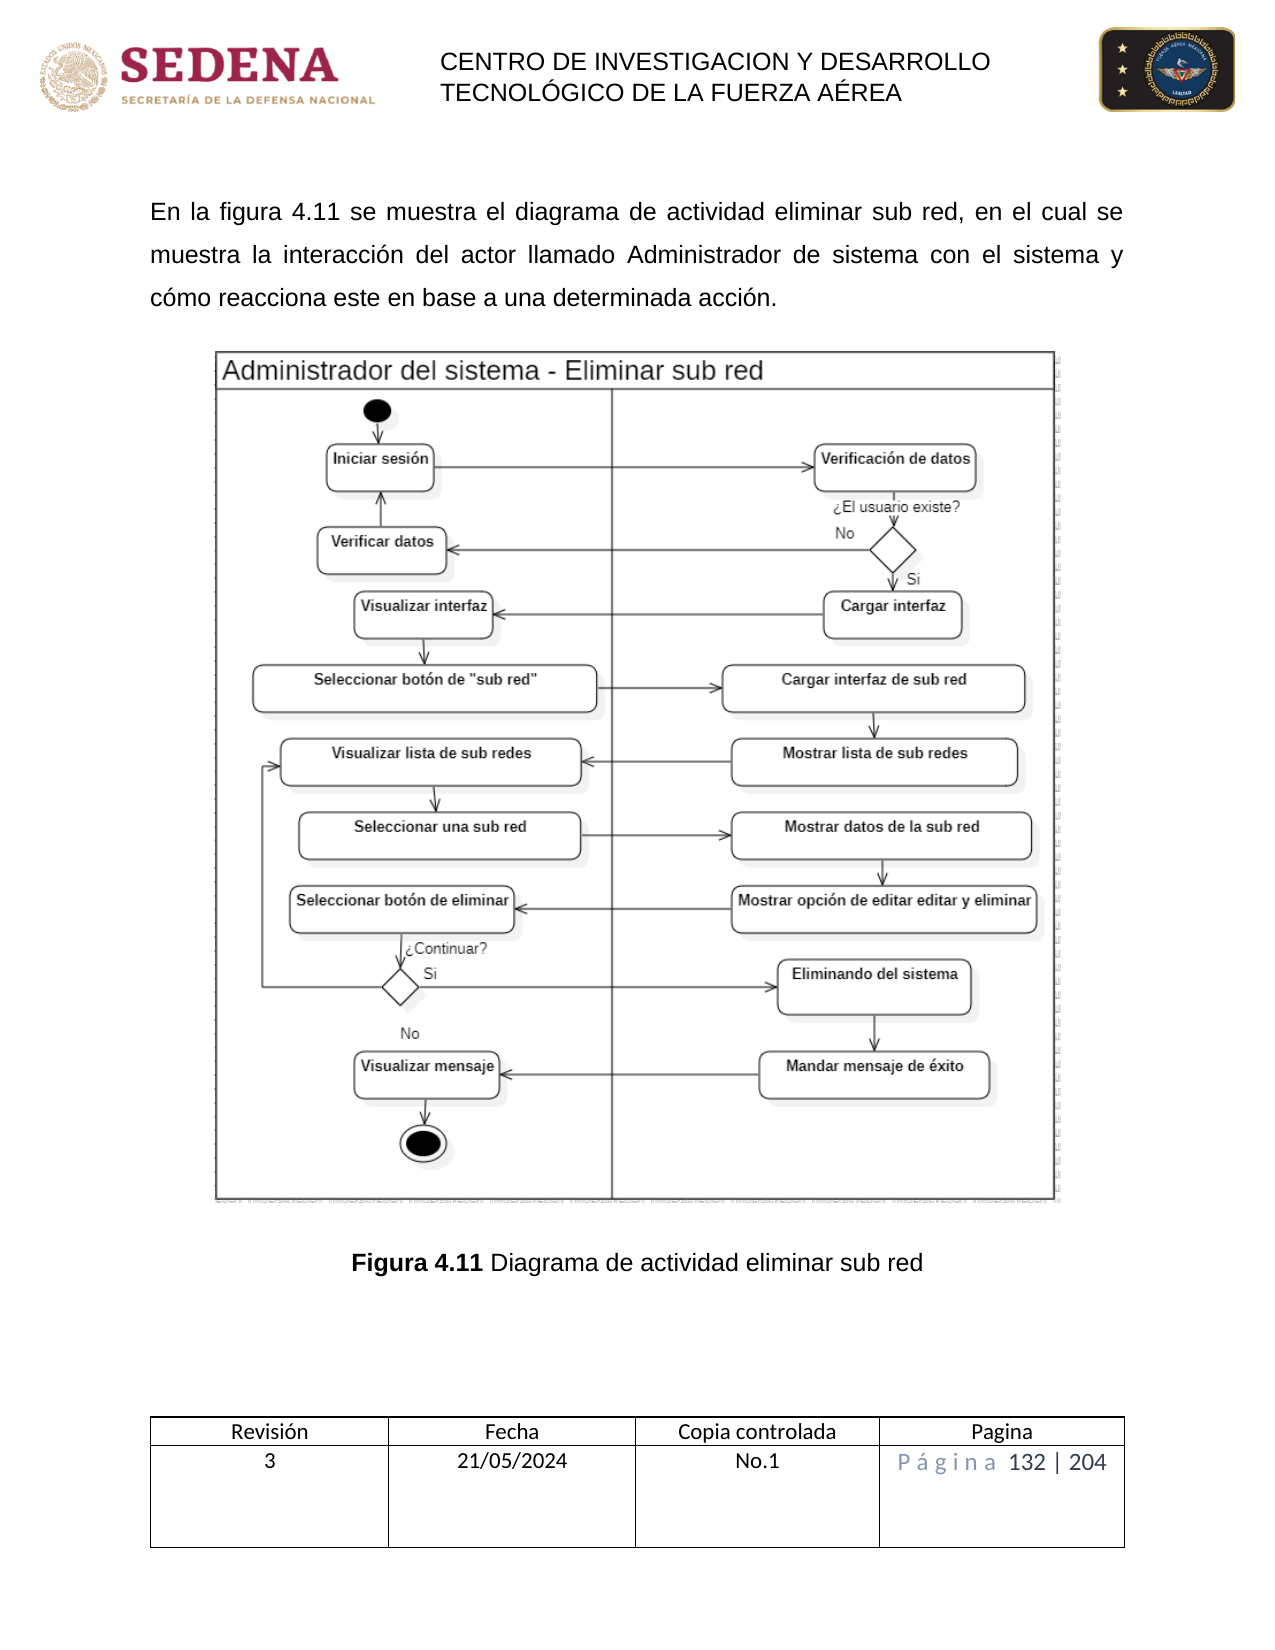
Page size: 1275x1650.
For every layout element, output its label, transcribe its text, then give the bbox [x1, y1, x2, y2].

text En la figura 4.11 se muestra el diagrama de actividad eliminar sub red, en el cual se muestra la interacción del actor llamado Administrador de sistema con el sistema y cómo reacciona este en base a una determinada acción. [150, 197, 1125, 312]
picture [214, 350, 1061, 1203]
picture [39, 27, 1236, 112]
